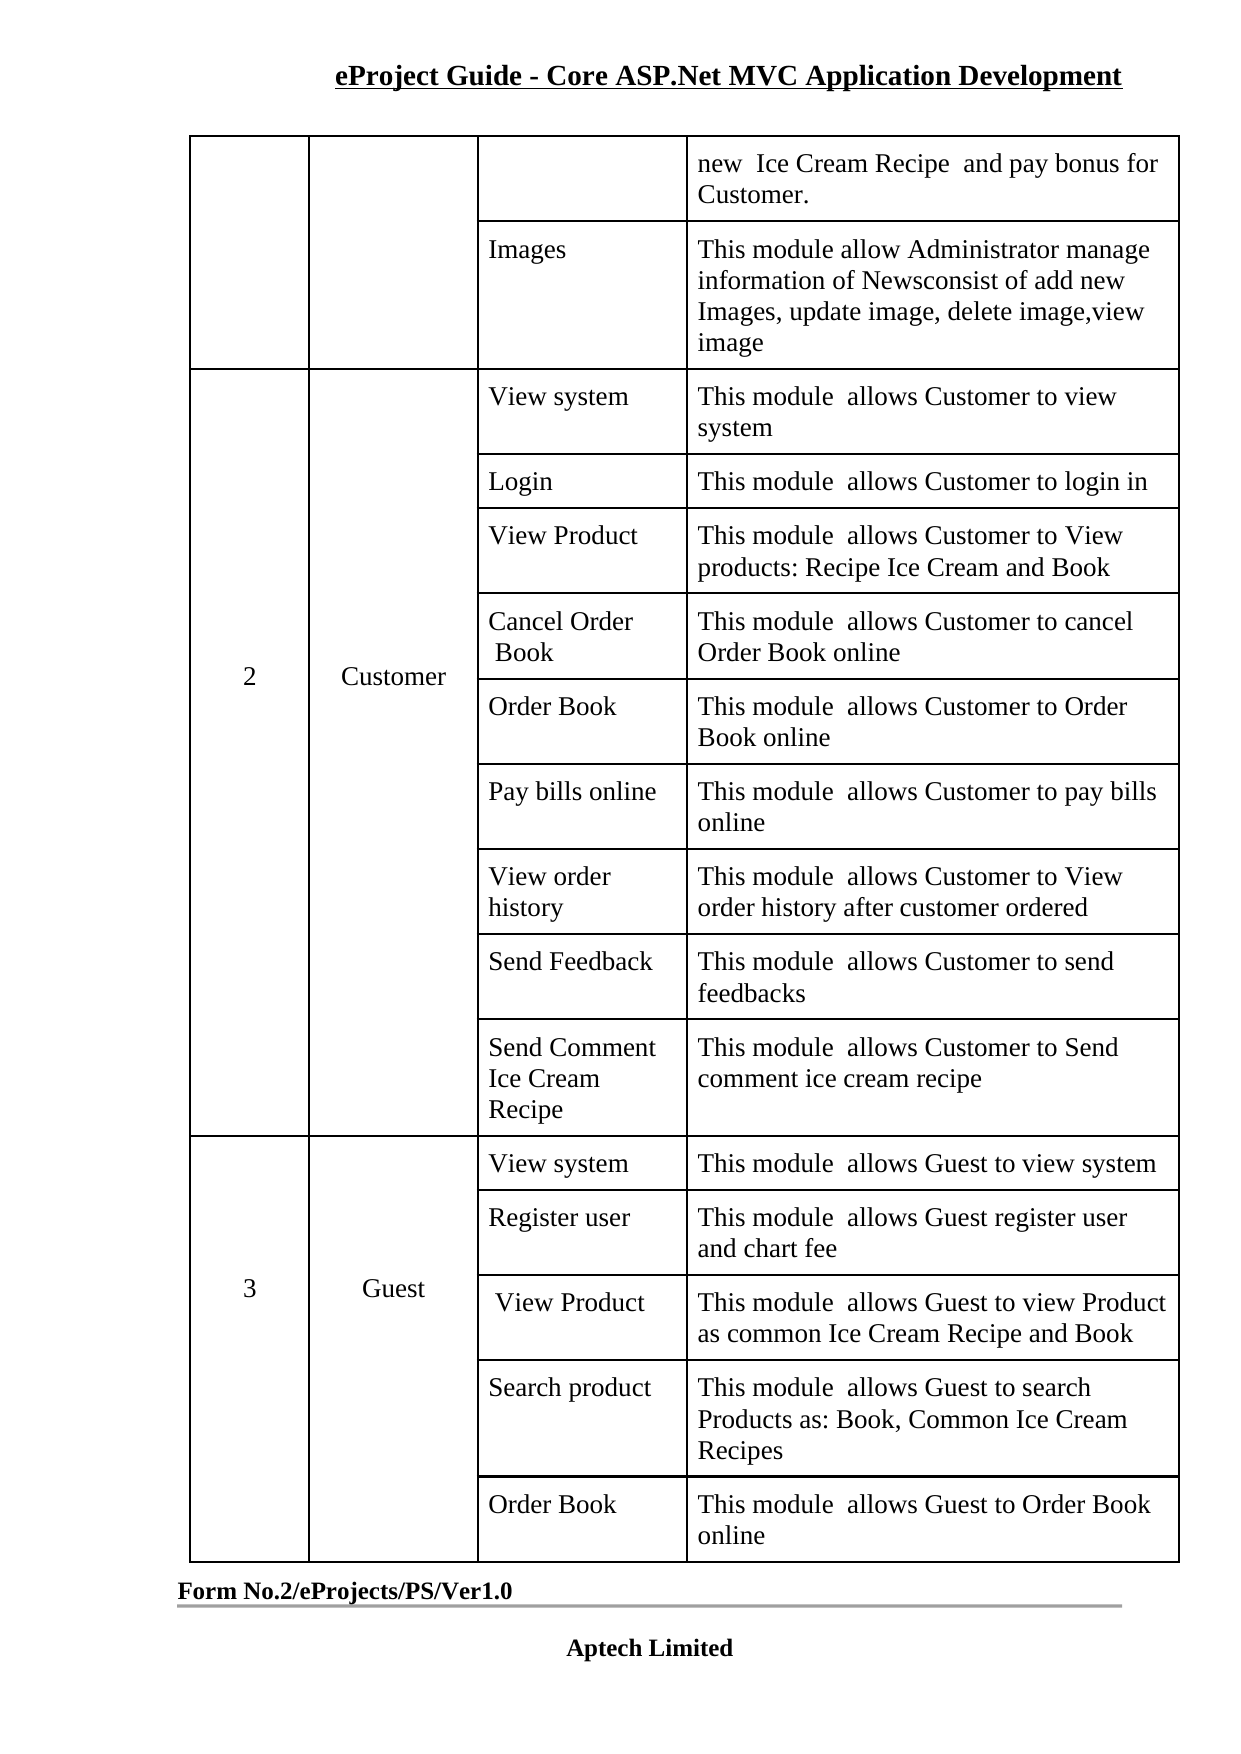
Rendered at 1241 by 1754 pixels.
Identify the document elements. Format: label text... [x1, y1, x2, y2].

table_cell This module allows Customer to View order history after customer ordered [688, 850, 1178, 933]
table_cell This module allow Administrator manage information of Newsconsist of add new Images, update image, delete image,view image [688, 222, 1178, 368]
table_cell This module allows Customer to send feedbacks [688, 935, 1178, 1018]
table_cell This module allows Guest to view system [688, 1137, 1178, 1189]
table_cell Customer [310, 370, 477, 1134]
table_cell Pay bills online [479, 765, 686, 848]
table_cell Order Book [479, 1478, 686, 1561]
table_cell This module allows Customer to View products: Recipe Ice Cream and Book [688, 509, 1178, 592]
table_cell This module allows Customer to pay bills online [688, 765, 1178, 848]
table_cell 2 [191, 370, 308, 1134]
table_cell This module allows Customer to cancel Order Book online [688, 594, 1178, 677]
table_cell View system [479, 370, 686, 453]
table_cell This module allows Customer to login in [688, 455, 1178, 507]
table_cell This module allows Guest to search Products as: Book, Common Ice Cream Recipes [688, 1361, 1178, 1475]
table_cell Register user [479, 1191, 686, 1274]
table_cell This module allows Guest to Order Book online [688, 1478, 1178, 1561]
table_cell This module allows Customer to Send comment ice cream recipe [688, 1020, 1178, 1134]
table_cell View order history [479, 850, 686, 933]
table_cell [688, 137, 1178, 220]
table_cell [479, 137, 686, 220]
table_cell 3 [191, 1137, 308, 1561]
table_cell This module allows Customer to view system [688, 370, 1178, 453]
table_cell Login [479, 455, 686, 507]
table_cell This module allows Customer to Order Book online [688, 680, 1178, 763]
table_cell Guest [310, 1137, 477, 1561]
table_cell Images [479, 222, 686, 368]
table_cell View Product [479, 509, 686, 592]
table_cell Send Comment Ice Cream Recipe [479, 1020, 686, 1134]
table_cell Cancel Order Book [479, 594, 686, 677]
table_cell Order Book [479, 680, 686, 763]
table_cell View Product [479, 1276, 686, 1359]
table_cell This module allows Guest to view Product as common Ice Cream Recipe and Book [688, 1276, 1178, 1359]
table_cell This module allows Guest register user and chart fee [688, 1191, 1178, 1274]
table_cell Search product [479, 1361, 686, 1475]
table_cell View system [479, 1137, 686, 1189]
table_cell Send Feedback [479, 935, 686, 1018]
